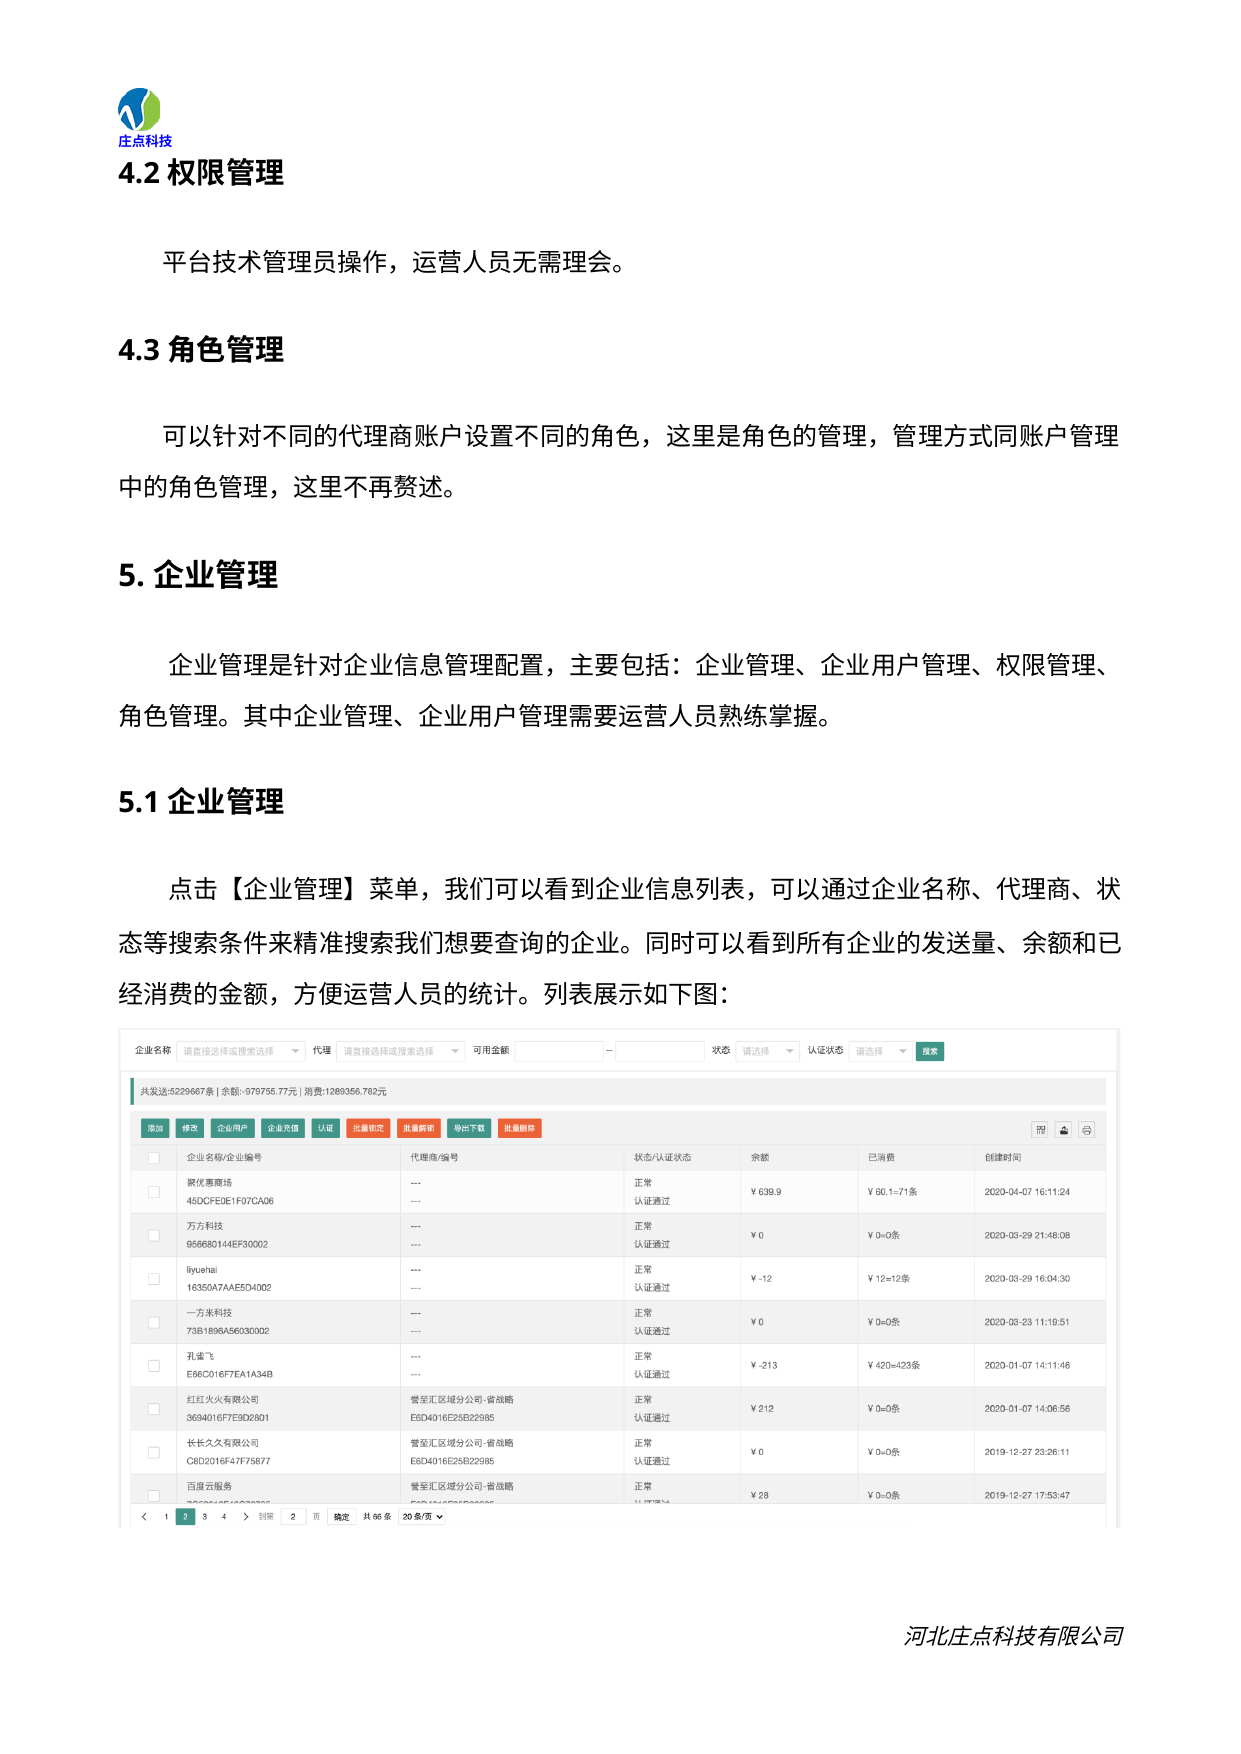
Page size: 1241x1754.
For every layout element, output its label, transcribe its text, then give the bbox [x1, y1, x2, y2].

subtitle 4.3 角色管理 [118, 326, 1122, 369]
subtitle 4.2 权限管理 [118, 150, 1122, 192]
text 平台技术管理员操作，运营人员无需理会。 [118, 243, 1122, 279]
subtitle 5. 企业管理 [118, 550, 1122, 596]
text 企业管理是针对企业信息管理配置，主要包括：企业管理、企业用户管理、权限管理、角色管理。其中企业管理、企业用户管理需要运营人员熟练掌握。 [118, 648, 1122, 733]
text 可以针对不同的代理商账户设置不同的角色，这里是角色的管理，管理方式同账户管理中的角色管理，这里不再赘述。 [118, 419, 1122, 504]
subtitle 5.1 企业管理 [118, 779, 1122, 821]
picture [118, 88, 161, 131]
text 点击【企业管理】菜单，我们可以看到企业信息列表，可以通过企业名称、代理商、状态等搜索条件来精准搜索我们想要查询的企业。同时可以看到所有企业的发送量、余额和已经消费的金额，方便运营人员的统计。列表展示如下图： [118, 872, 1122, 1011]
picture [118, 1028, 1121, 1528]
